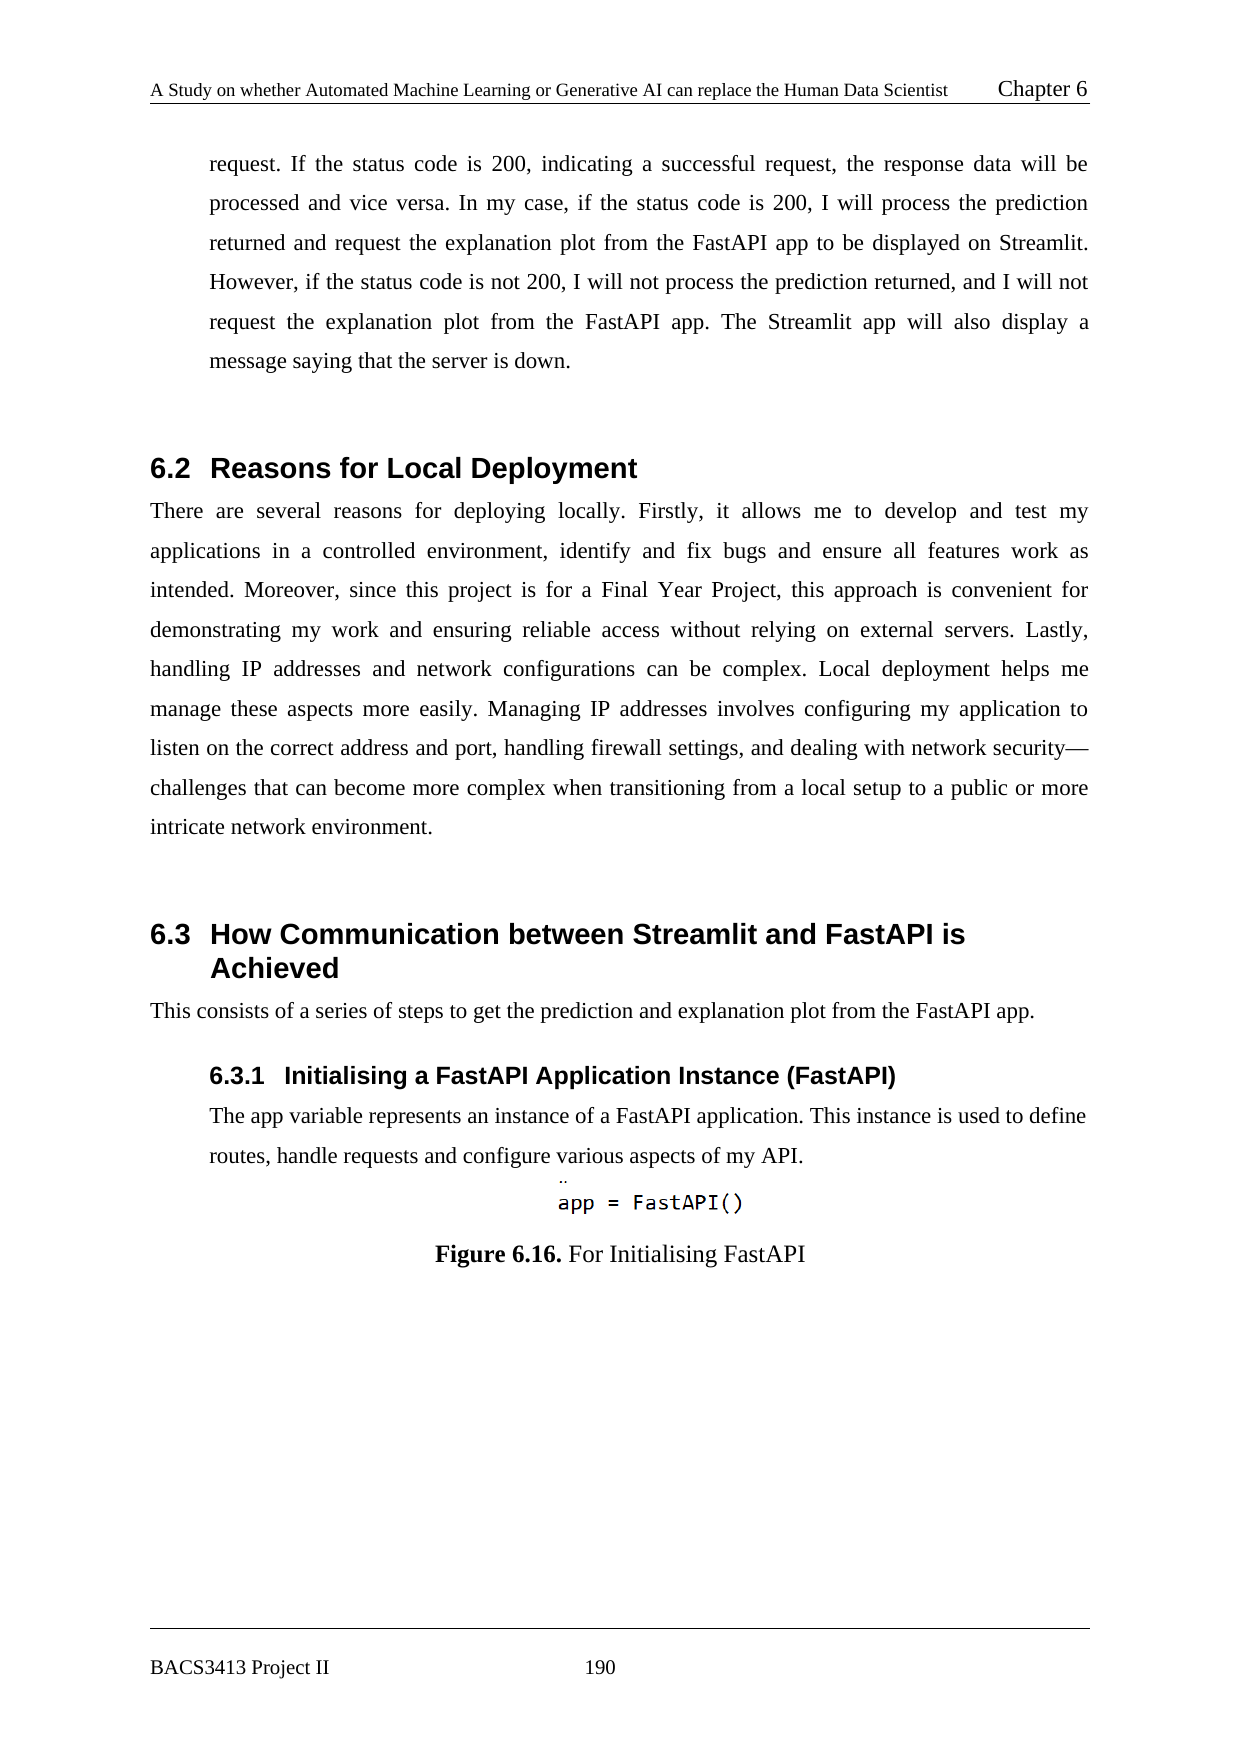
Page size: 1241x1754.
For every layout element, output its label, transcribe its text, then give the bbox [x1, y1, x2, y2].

subtitle Initialising a FastAPI Application Instance (FastAPI) [209, 1061, 1090, 1090]
text The app variable represents an instance of a FastAPI application. This instance is used to define routes, handle requests and configure various aspects of my API. [209, 1102, 1090, 1168]
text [209, 150, 1090, 374]
text This consists of a series of steps to get the prediction and explanation plot from the FastAPI app. [150, 997, 1090, 1023]
subtitle Reasons for Local Deployment [150, 451, 1090, 485]
subtitle How Communication between Streamlit and FastAPI is Achieved [150, 917, 1090, 984]
picture [551, 1181, 748, 1228]
text There are several reasons for deploying locally. Firstly, it allows me to develop and test my applications in a controlled environment, identify and fix bugs and ensure all features work as intended. Moreover, since this project is for a Final Year Project, this approach is convenient for demonstrating my work and ensuring reliable access without relying on external servers. Lastly, handling IP addresses and network configurations can be complex. Local deployment helps me manage these aspects more easily. Managing IP addresses involves configuring my application to listen on the correct address and port, handling firewall settings, and dealing with network security—challenges that can become more complex when transitioning from a local setup to a public or more intricate network environment. [150, 497, 1090, 839]
